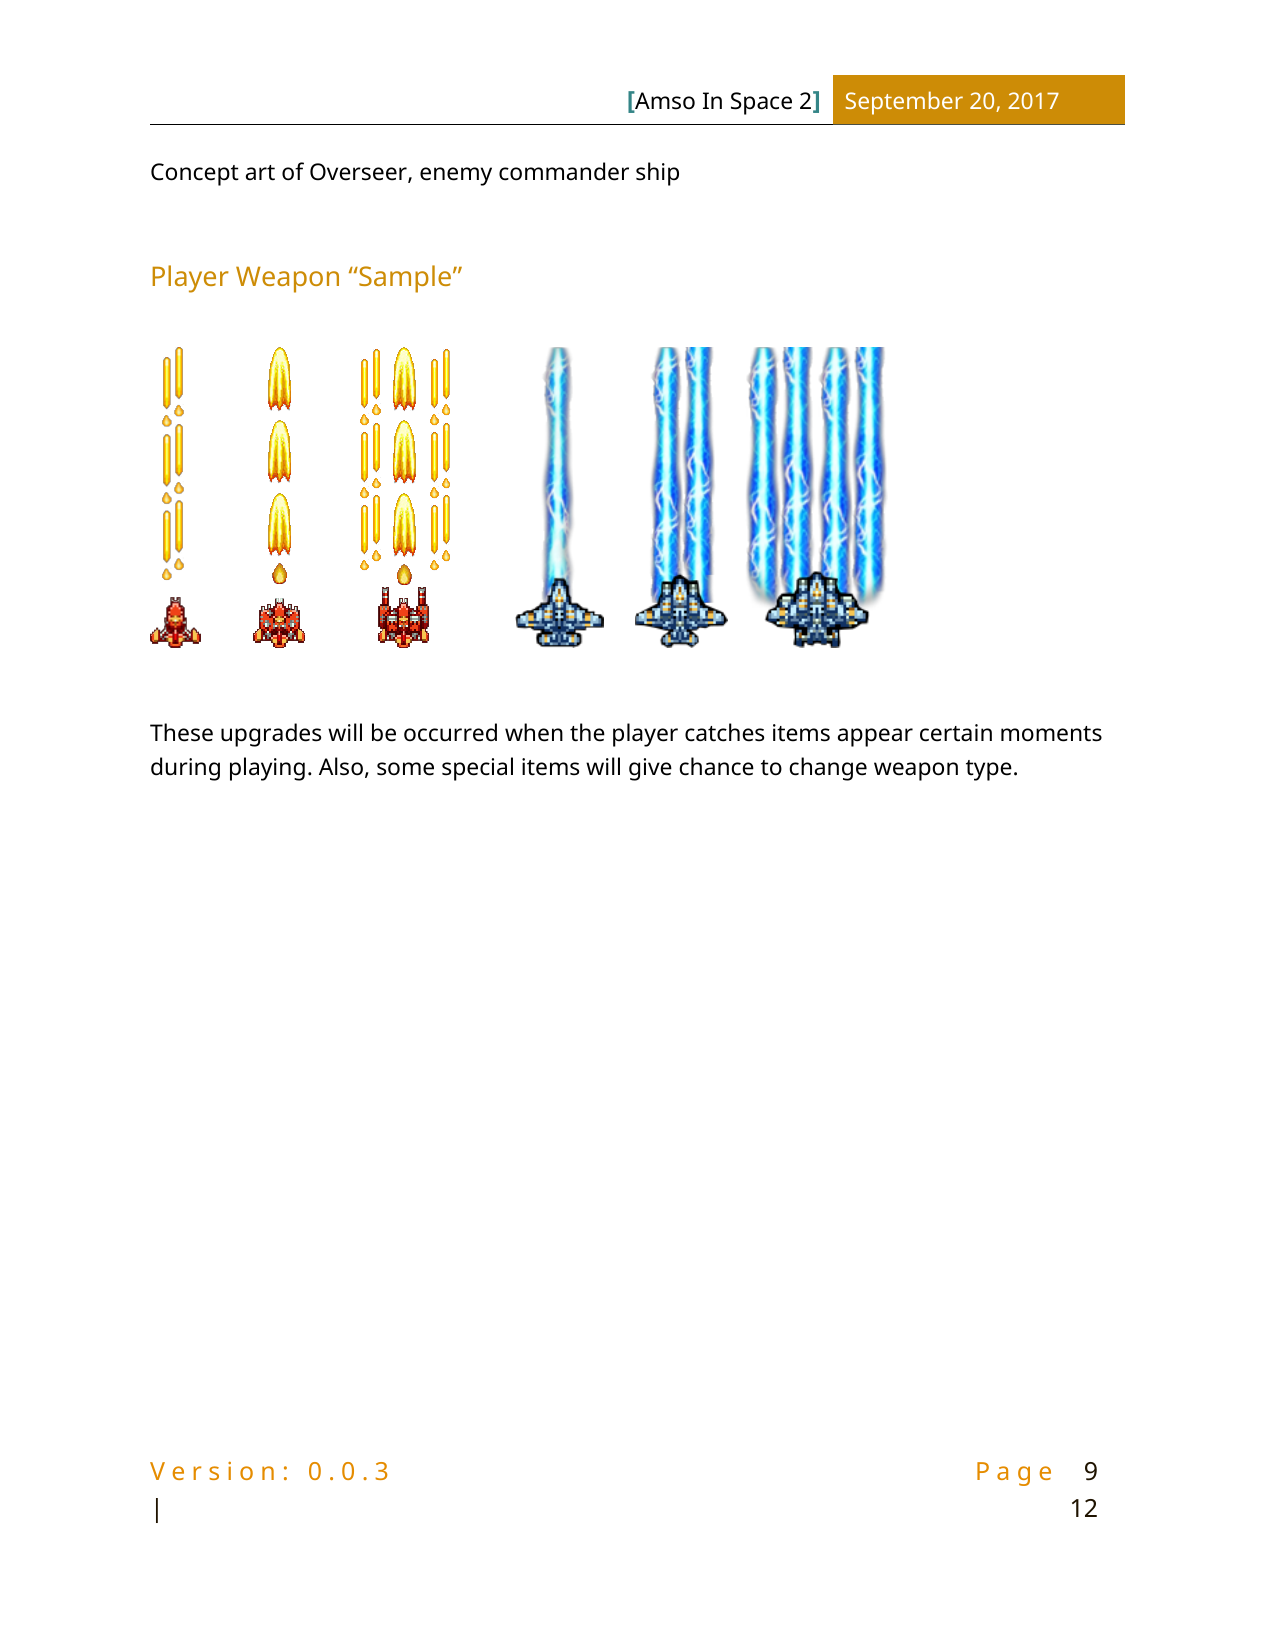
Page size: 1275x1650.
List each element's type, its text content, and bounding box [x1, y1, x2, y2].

picture [515, 347, 604, 648]
picture [360, 347, 450, 648]
subtitle Player Weapon “Sample” [150, 257, 1125, 294]
text These upgrades will be occurred when the player catches items appear certain moments during playing. Also, some special items will give chance to change weapon type. [150, 717, 1125, 782]
text Concept art of Overseer, enemy commander ship [150, 156, 1125, 188]
picture [150, 347, 201, 648]
picture [253, 347, 305, 648]
picture [745, 347, 888, 648]
picture [635, 347, 728, 648]
